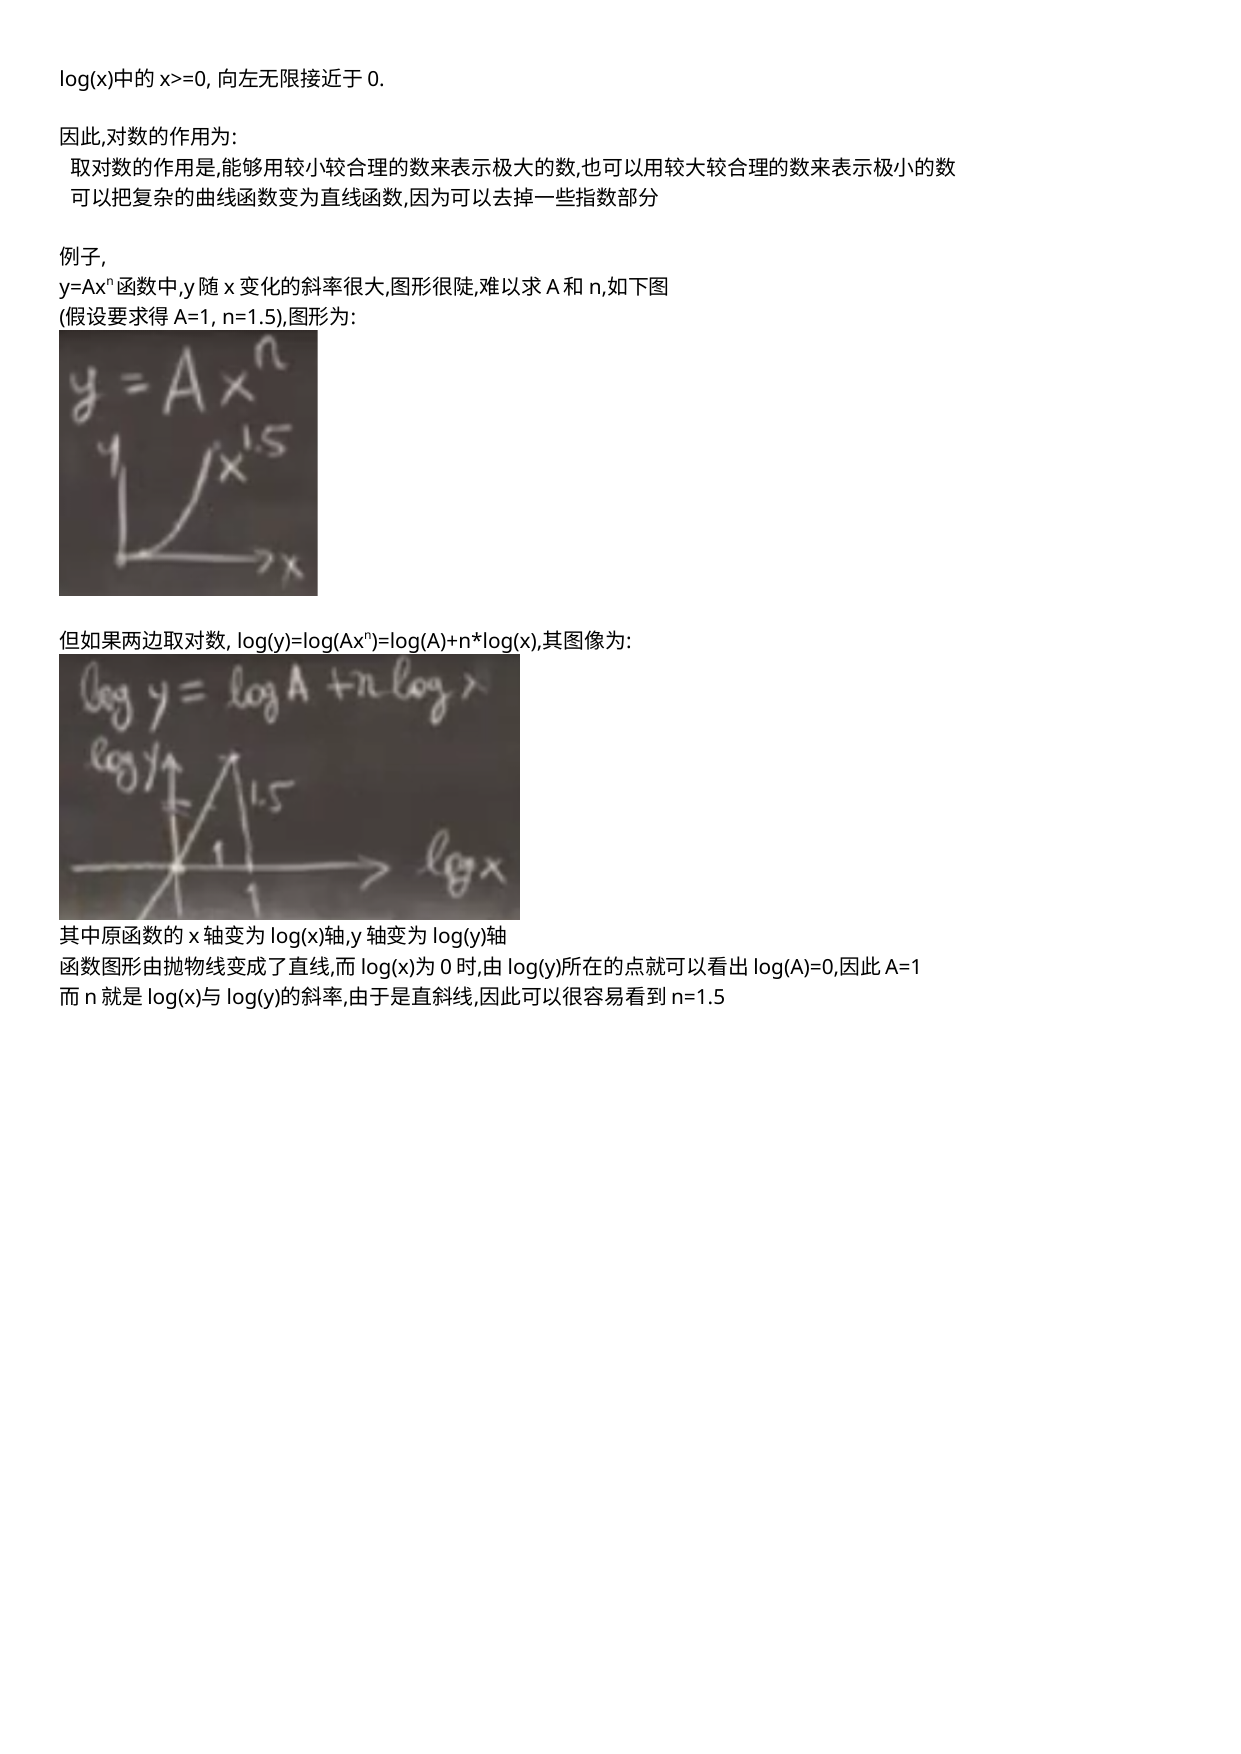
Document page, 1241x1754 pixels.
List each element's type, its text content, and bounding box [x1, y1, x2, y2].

text (假设要求得A=1, n=1.5),图形为: [59, 301, 1181, 331]
text 而n就是log(x)与log(y)的斜率,由于是直斜线,因此可以很容易看到n=1.5 [59, 980, 1181, 1011]
text 可以把复杂的曲线函数变为直线函数,因为可以去掉一些指数部分 [59, 181, 1181, 211]
text 函数图形由抛物线变成了直线,而log(x)为0时,由log(y)所在的点就可以看出log(A)=0,因此A=1 [59, 950, 1181, 980]
text log(x)中的x>=0, 向左无限接近于0. [59, 62, 1181, 92]
picture [59, 330, 318, 596]
text 但如果两边取对数, log(y)=log(Axn)=log(A)+n*log(x),其图像为: [59, 624, 1181, 655]
text 取对数的作用是,能够用较小较合理的数来表示极大的数,也可以用较大较合理的数来表示极小的数 [59, 151, 1181, 181]
text 因此,对数的作用为: [59, 121, 1181, 151]
text y=Axn函数中,y随x变化的斜率很大,图形很陡,难以求A和n,如下图 [59, 270, 1181, 301]
text 其中原函数的x轴变为log(x)轴,y轴变为log(y)轴 [59, 920, 1181, 950]
text 例子, [59, 240, 1181, 270]
picture [59, 654, 520, 920]
